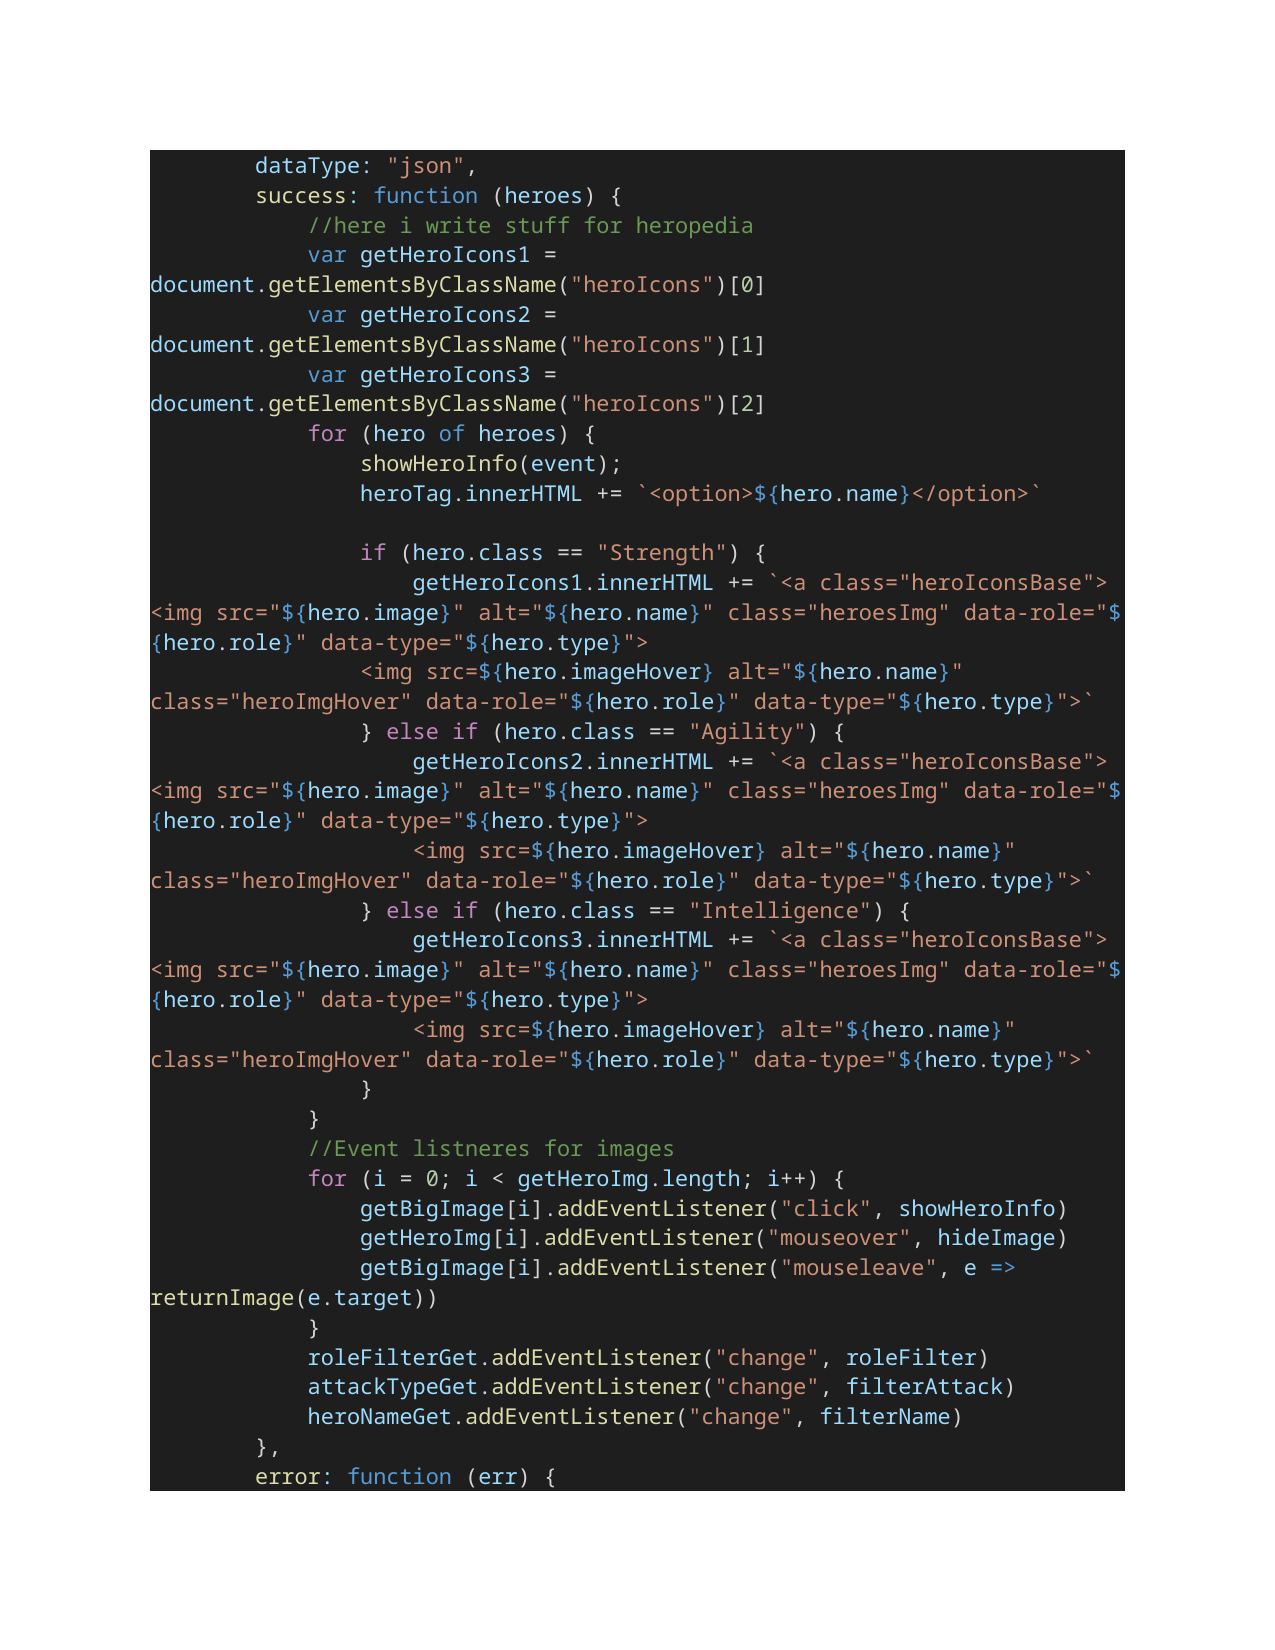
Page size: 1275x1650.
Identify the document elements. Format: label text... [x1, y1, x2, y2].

text var getHeroIcons3 = document.getElementsByClassName("heroIcons")[2] [150, 358, 1125, 418]
text if (hero.class == "Strength") { [150, 537, 1125, 567]
text heroNameGet.addEventListener("change", filterName) [150, 1401, 1125, 1431]
text attackTypeGet.addEventListener("change", filterAttack) [150, 1371, 1125, 1401]
text dataType: "json", [150, 150, 1125, 180]
text for (i = 0; i < getHeroImg.length; i++) { [150, 1163, 1125, 1193]
text getHeroIcons2.innerHTML += `<a class="heroIconsBase"> <img src="${hero.image}" alt="${hero.name}" class="heroesImg" data-role="${hero.role}" data-type="${hero.type}"> [150, 746, 1125, 835]
text } [150, 1103, 1125, 1133]
text //Event listneres for images [150, 1133, 1125, 1163]
text var getHeroIcons2 = document.getElementsByClassName("heroIcons")[1] [150, 299, 1125, 358]
text error: function (err) { [150, 1461, 1125, 1491]
text var getHeroIcons1 = document.getElementsByClassName("heroIcons")[0] [150, 239, 1125, 299]
text getBigImage[i].addEventListener("click", showHeroInfo) [150, 1193, 1125, 1222]
text //here i write stuff for heropedia [150, 209, 1125, 239]
text <img src=${hero.imageHover} alt="${hero.name}" class="heroImgHover" data-role="${hero.role}" data-type="${hero.type}">` [150, 1014, 1125, 1073]
text <img src=${hero.imageHover} alt="${hero.name}" class="heroImgHover" data-role="${hero.role}" data-type="${hero.type}">` [150, 656, 1125, 716]
text roleFilterGet.addEventListener("change", roleFilter) [150, 1342, 1125, 1371]
text } else if (hero.class == "Agility") { [150, 716, 1125, 746]
text } else if (hero.class == "Intelligence") { [150, 895, 1125, 924]
text getBigImage[i].addEventListener("mouseleave", e => returnImage(e.target)) [150, 1252, 1125, 1312]
text } [150, 1073, 1125, 1103]
text showHeroInfo(event); [150, 448, 1125, 478]
text getHeroIcons1.innerHTML += `<a class="heroIconsBase"> <img src="${hero.image}" alt="${hero.name}" class="heroesImg" data-role="${hero.role}" data-type="${hero.type}"> [150, 567, 1125, 656]
text }, [150, 1431, 1125, 1461]
text getHeroImg[i].addEventListener("mouseover", hideImage) [150, 1222, 1125, 1252]
text for (hero of heroes) { [150, 418, 1125, 448]
text success: function (heroes) { [150, 180, 1125, 209]
text heroTag.innerHTML += `<option>${hero.name}</option>` [150, 478, 1125, 507]
text getHeroIcons3.innerHTML += `<a class="heroIconsBase"> <img src="${hero.image}" alt="${hero.name}" class="heroesImg" data-role="${hero.role}" data-type="${hero.type}"> [150, 924, 1125, 1014]
text } [150, 1312, 1125, 1342]
text <img src=${hero.imageHover} alt="${hero.name}" class="heroImgHover" data-role="${hero.role}" data-type="${hero.type}">` [150, 835, 1125, 895]
